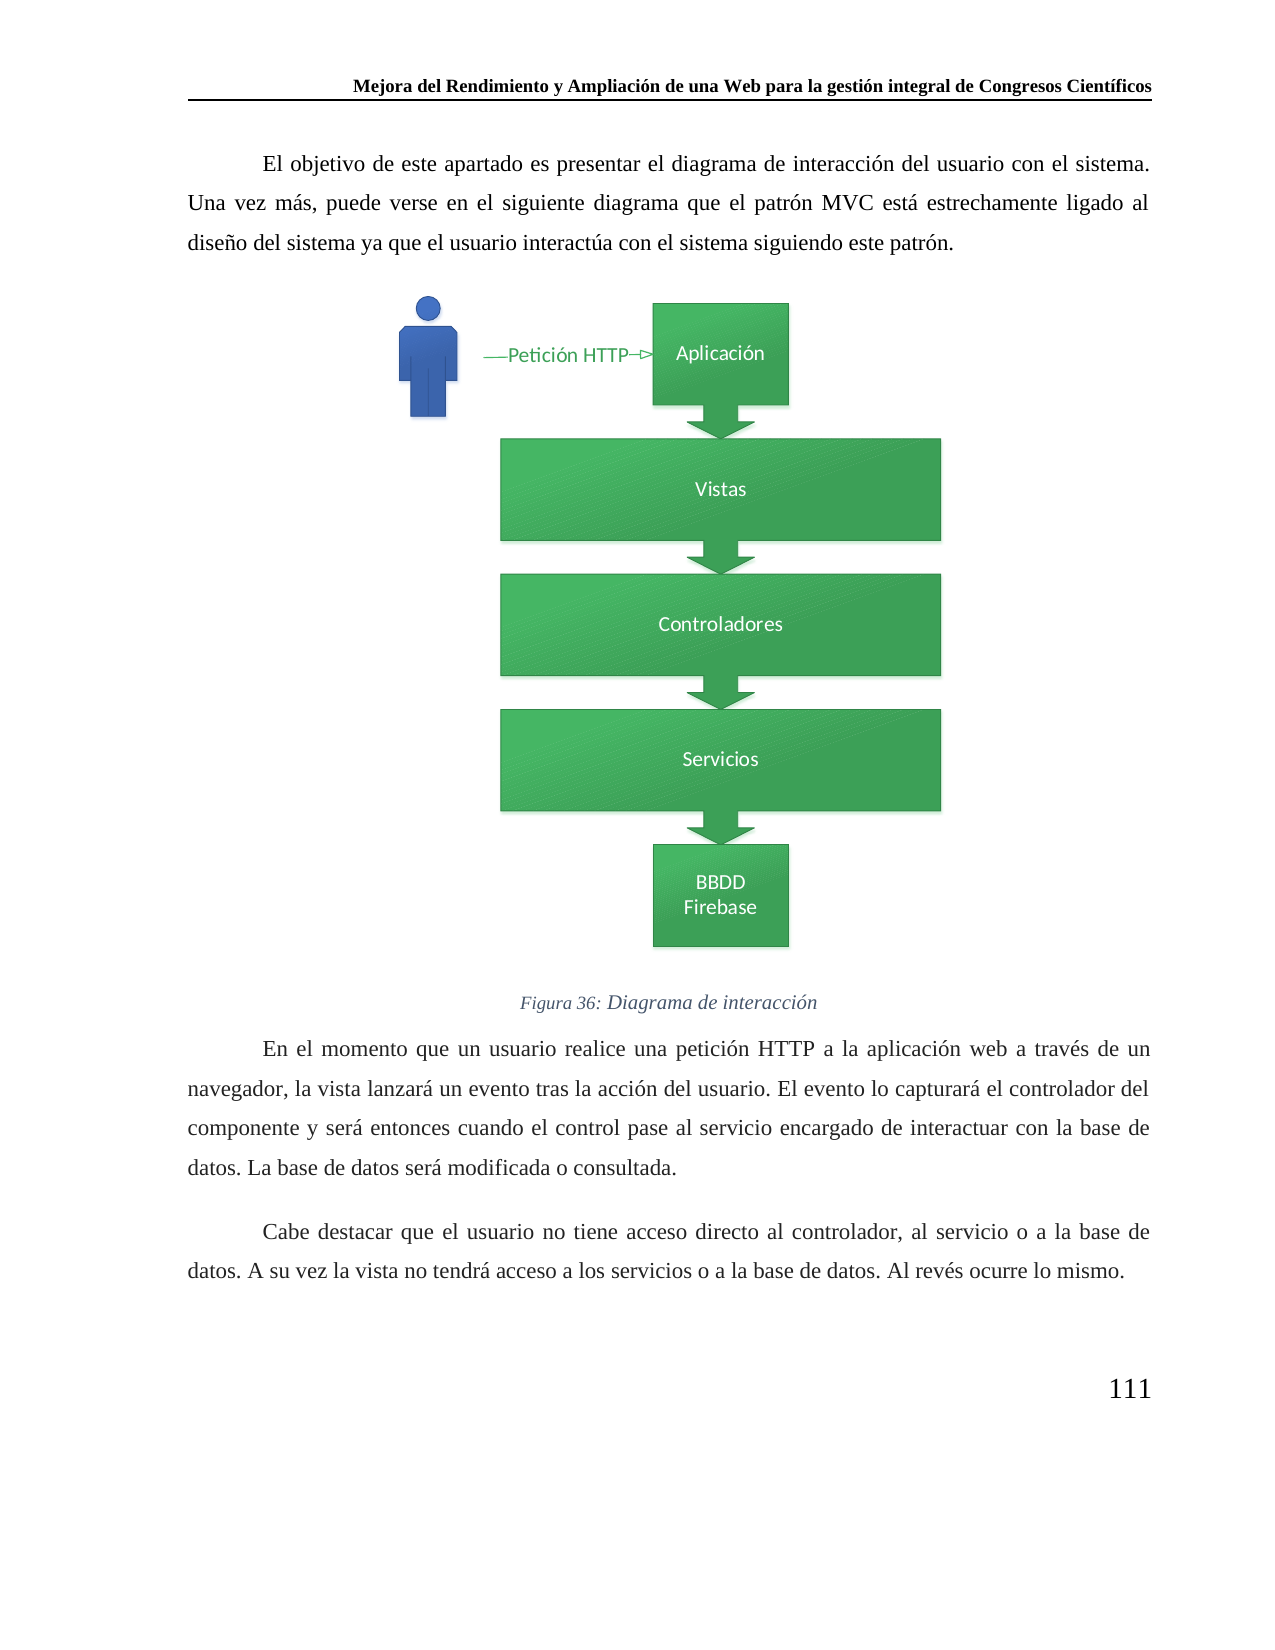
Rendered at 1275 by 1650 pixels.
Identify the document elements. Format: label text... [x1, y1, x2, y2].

text Cabe destacar que el usuario no tiene acceso directo al controlador, al servicio o a la base de datos. A su vez la vista no tendrá acceso a los servicios o a la base de datos. Al revés ocurre lo mismo. [187, 1218, 1152, 1284]
text En el momento que un usuario realice una petición HTTP a la aplicación web a través de un navegador, la vista lanzará un evento tras la acción del usuario. El evento lo capturará el controlador del componente y será entonces cuando el control pase al servicio encargado de interactuar con la base de datos. La base de datos será modificada o consultada. [187, 1035, 1152, 1180]
text El objetivo de este apartado es presentar el diagrama de interacción del usuario con el sistema. Una vez más, puede verse en el siguiente diagrama que el patrón MVC está estrechamente ligado al diseño del sistema ya que el usuario interactúa con el sistema siguiendo este patrón. [187, 150, 1152, 255]
text Figura 36: Diagrama de interacción [187, 990, 1152, 1014]
